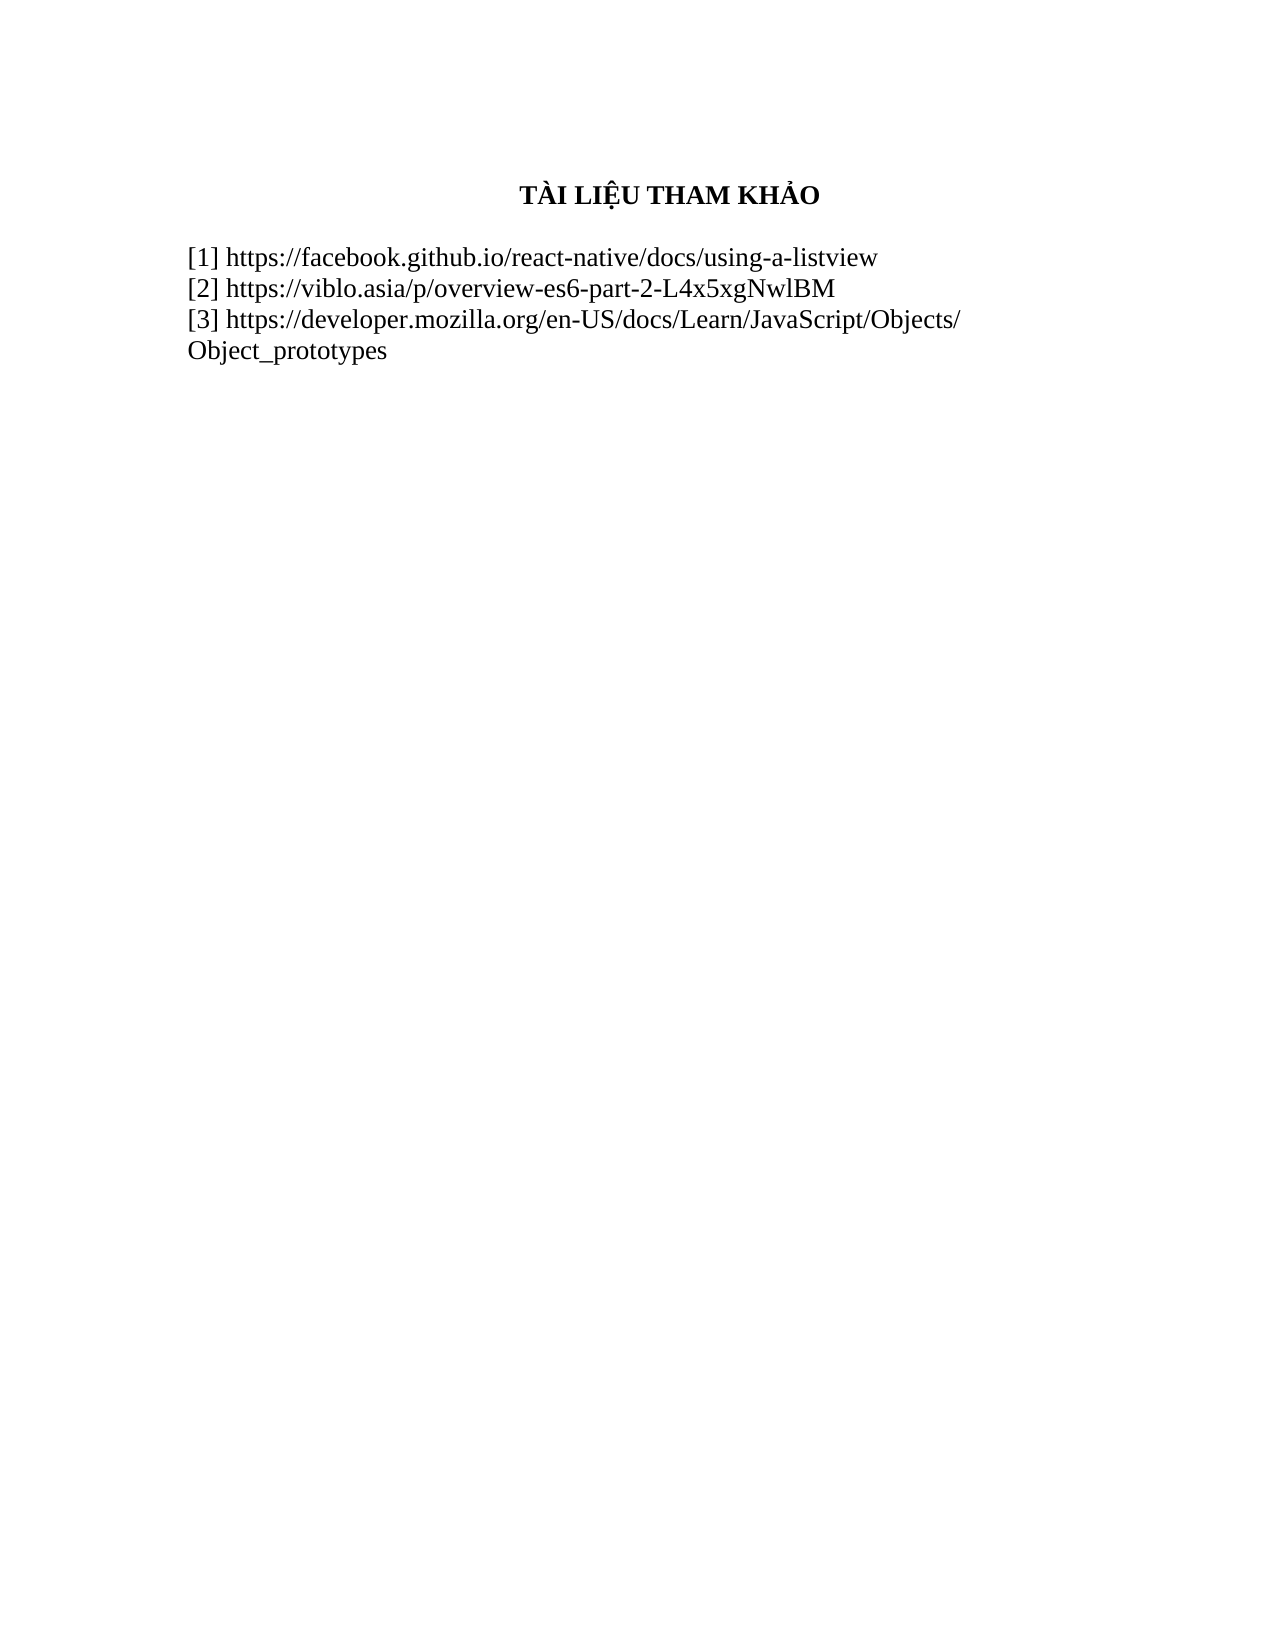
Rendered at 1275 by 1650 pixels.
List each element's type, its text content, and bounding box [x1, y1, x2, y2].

subtitle TÀI LIỆU THAM KHẢO [187, 179, 1152, 210]
text [1] https://facebook.github.io/react-native/docs/using-a-listview [187, 241, 1152, 272]
text [3] https://developer.mozilla.org/en-US/docs/Learn/JavaScript/Objects/Object_prototypes [187, 303, 1152, 366]
text [2] https://viblo.asia/p/overview-es6-part-2-L4x5xgNwlBM [187, 272, 1152, 303]
